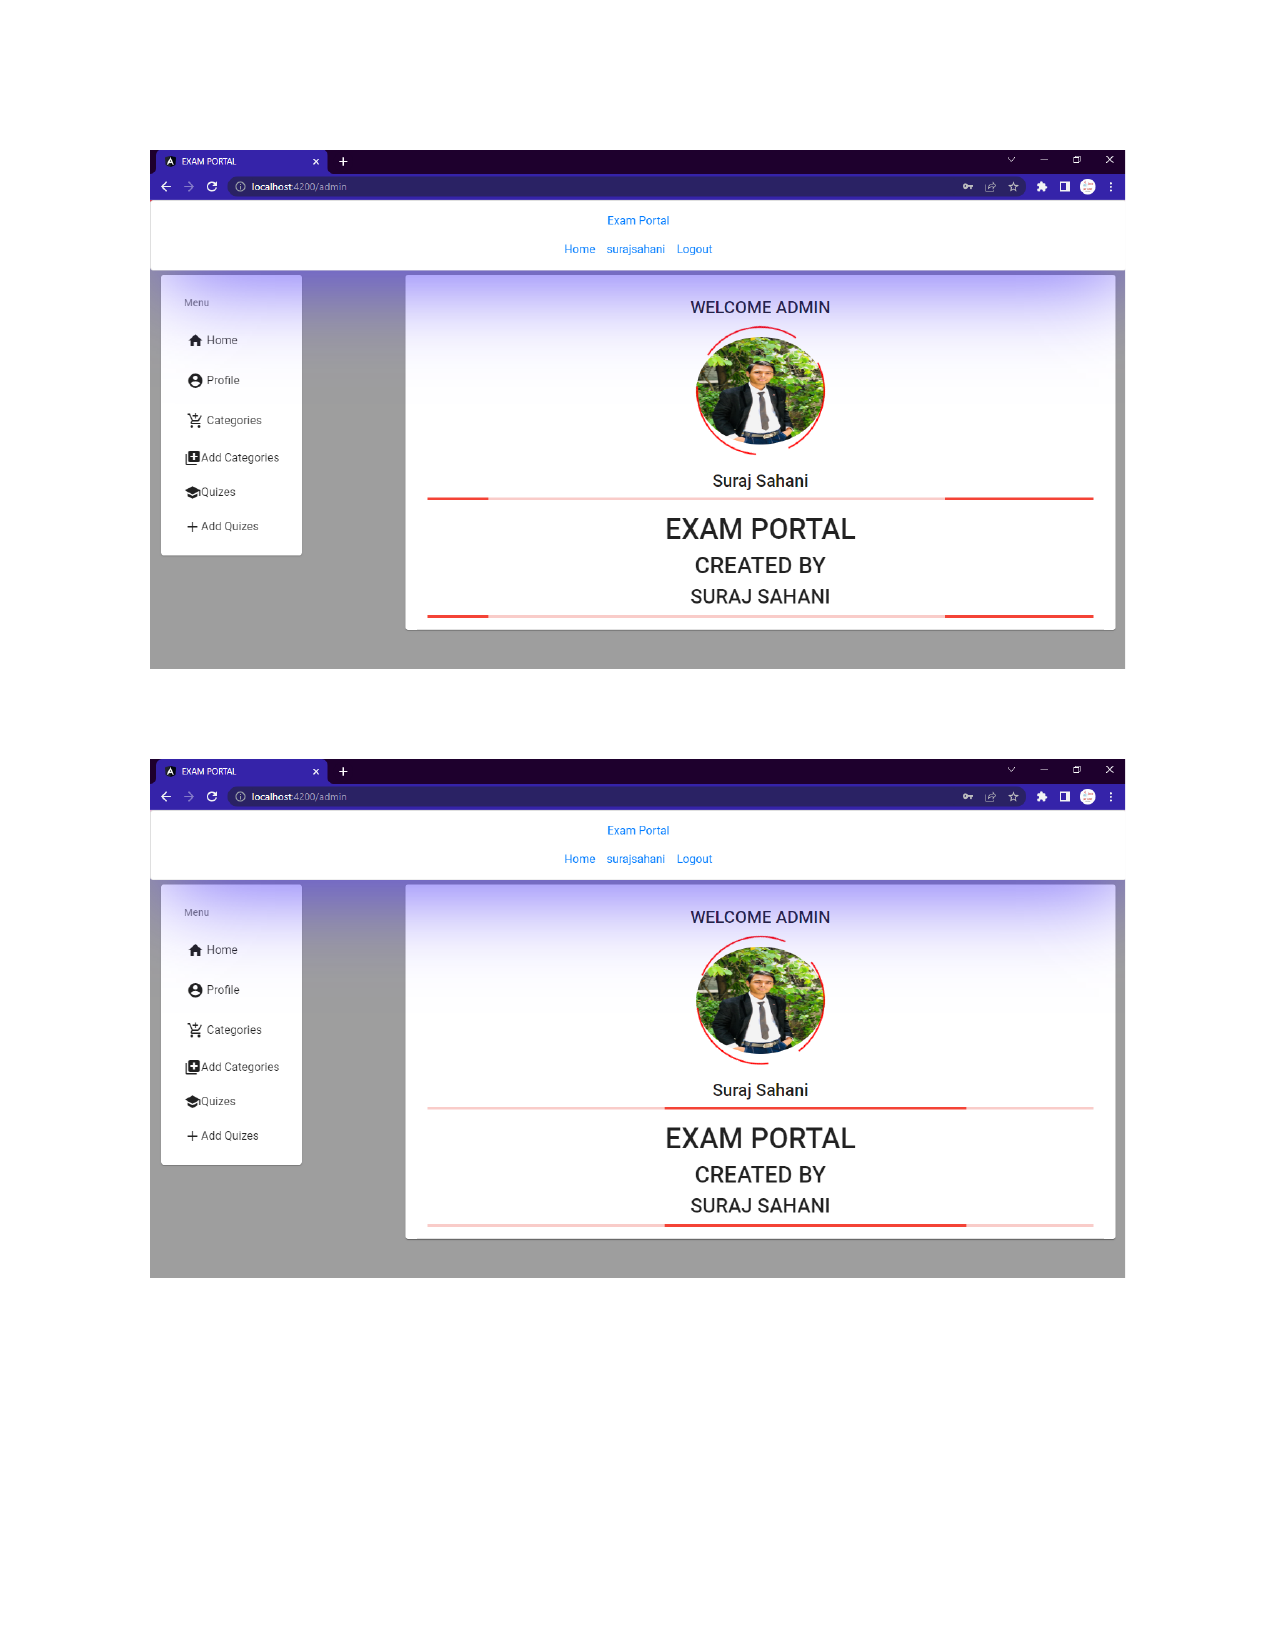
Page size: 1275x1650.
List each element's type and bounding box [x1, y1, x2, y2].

picture [150, 759, 1125, 1278]
picture [150, 150, 1125, 669]
